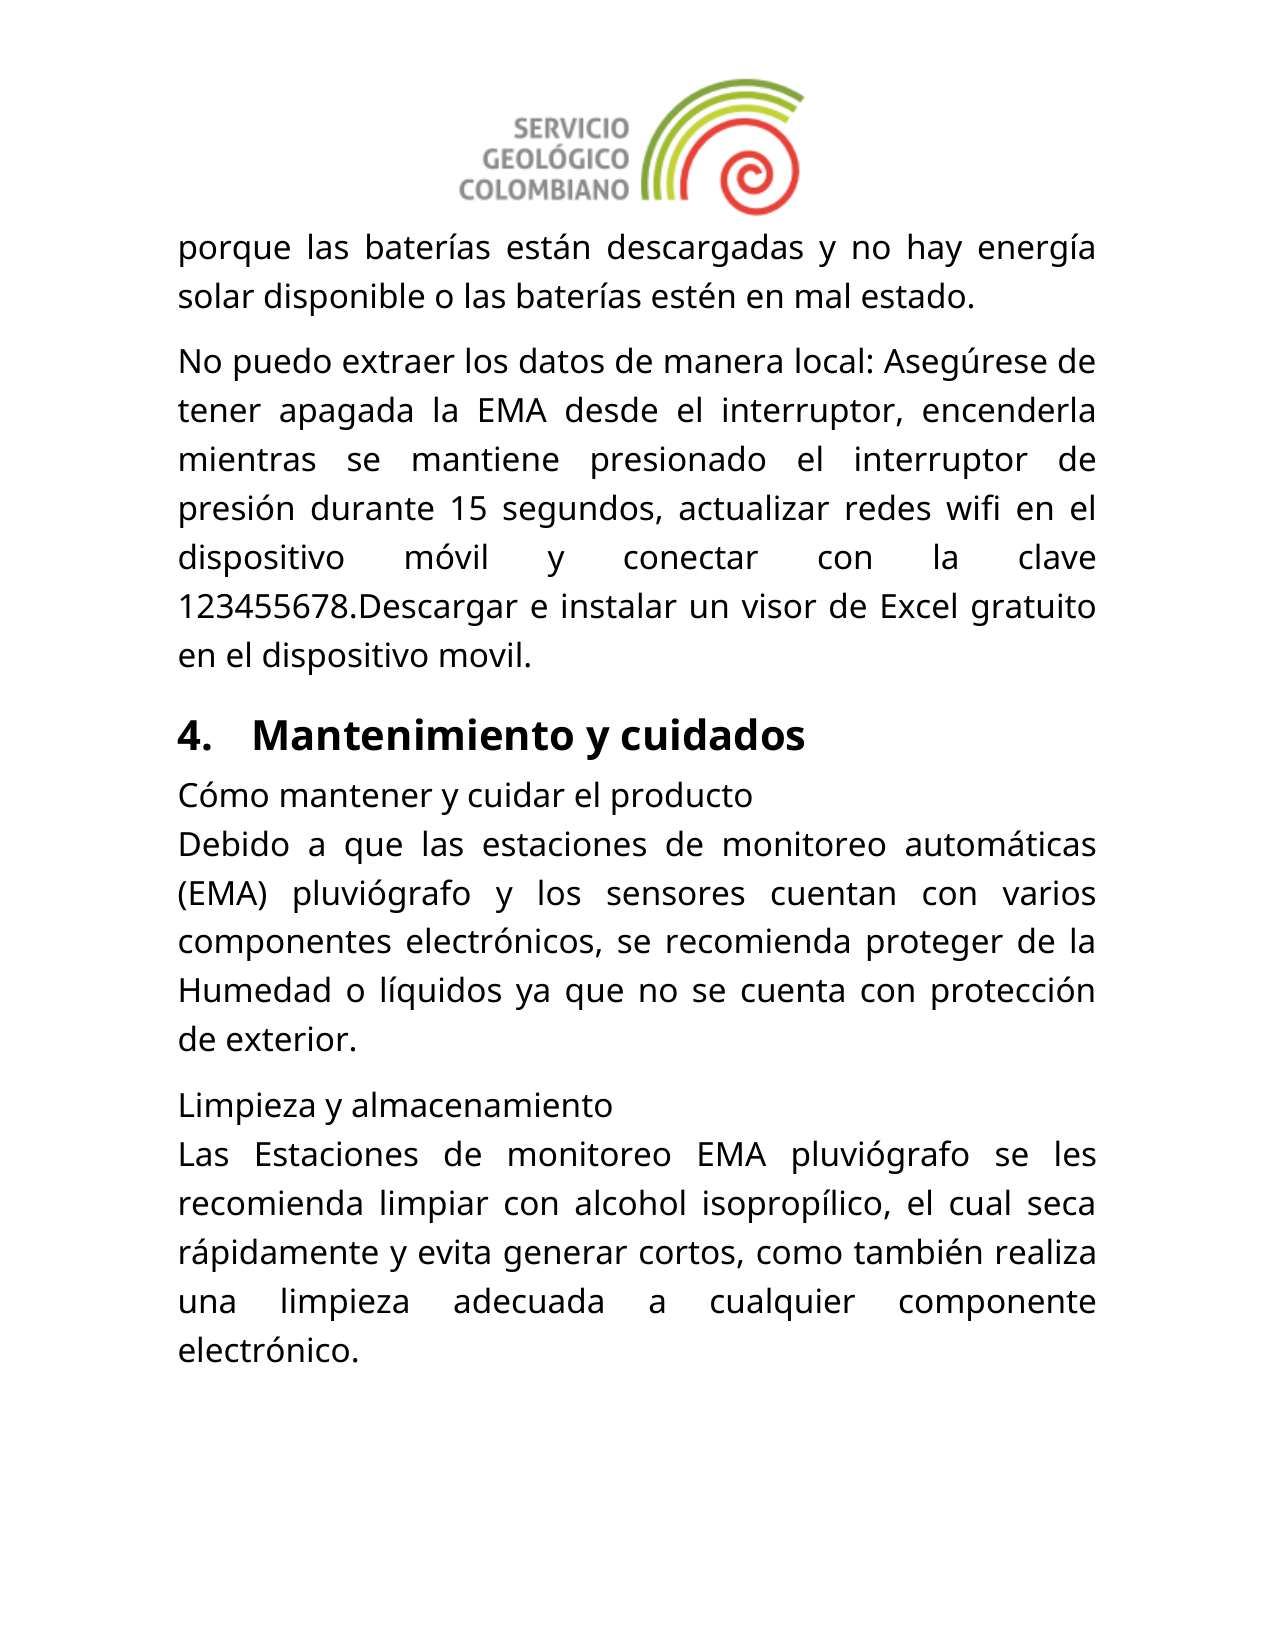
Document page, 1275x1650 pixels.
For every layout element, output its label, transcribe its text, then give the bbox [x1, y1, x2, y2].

picture [452, 73, 823, 224]
subtitle Cómo mantener y cuidar el producto [177, 771, 1098, 817]
text Las Estaciones de monitoreo EMA pluviógrafo se les recomienda limpiar con alcohol isopropílico, el cual seca rápidamente y evita generar cortos, como también realiza una limpieza adecuada a cualquier componente electrónico. [177, 1131, 1098, 1372]
text No puedo extraer los datos de manera local: Asegúrese de tener apagada la EMA desde el interruptor, encenderla mientras se mantiene presionado el interruptor de presión durante 15 segundos, actualizar redes wifi en el dispositivo móvil y conectar con la clave 123455678.Descargar e instalar un visor de Excel gratuito en el dispositivo movil. [177, 338, 1098, 677]
subtitle 4. Mantenimiento y cuidados [177, 706, 1098, 763]
subtitle Limpieza y almacenamiento [177, 1082, 1098, 1127]
text Debido a que las estaciones de monitoreo automáticas (EMA) pluviógrafo y los sensores cuentan con varios componentes electrónicos, se recomienda proteger de la Humedad o líquidos ya que no se cuenta con protección de exterior. [177, 820, 1098, 1062]
